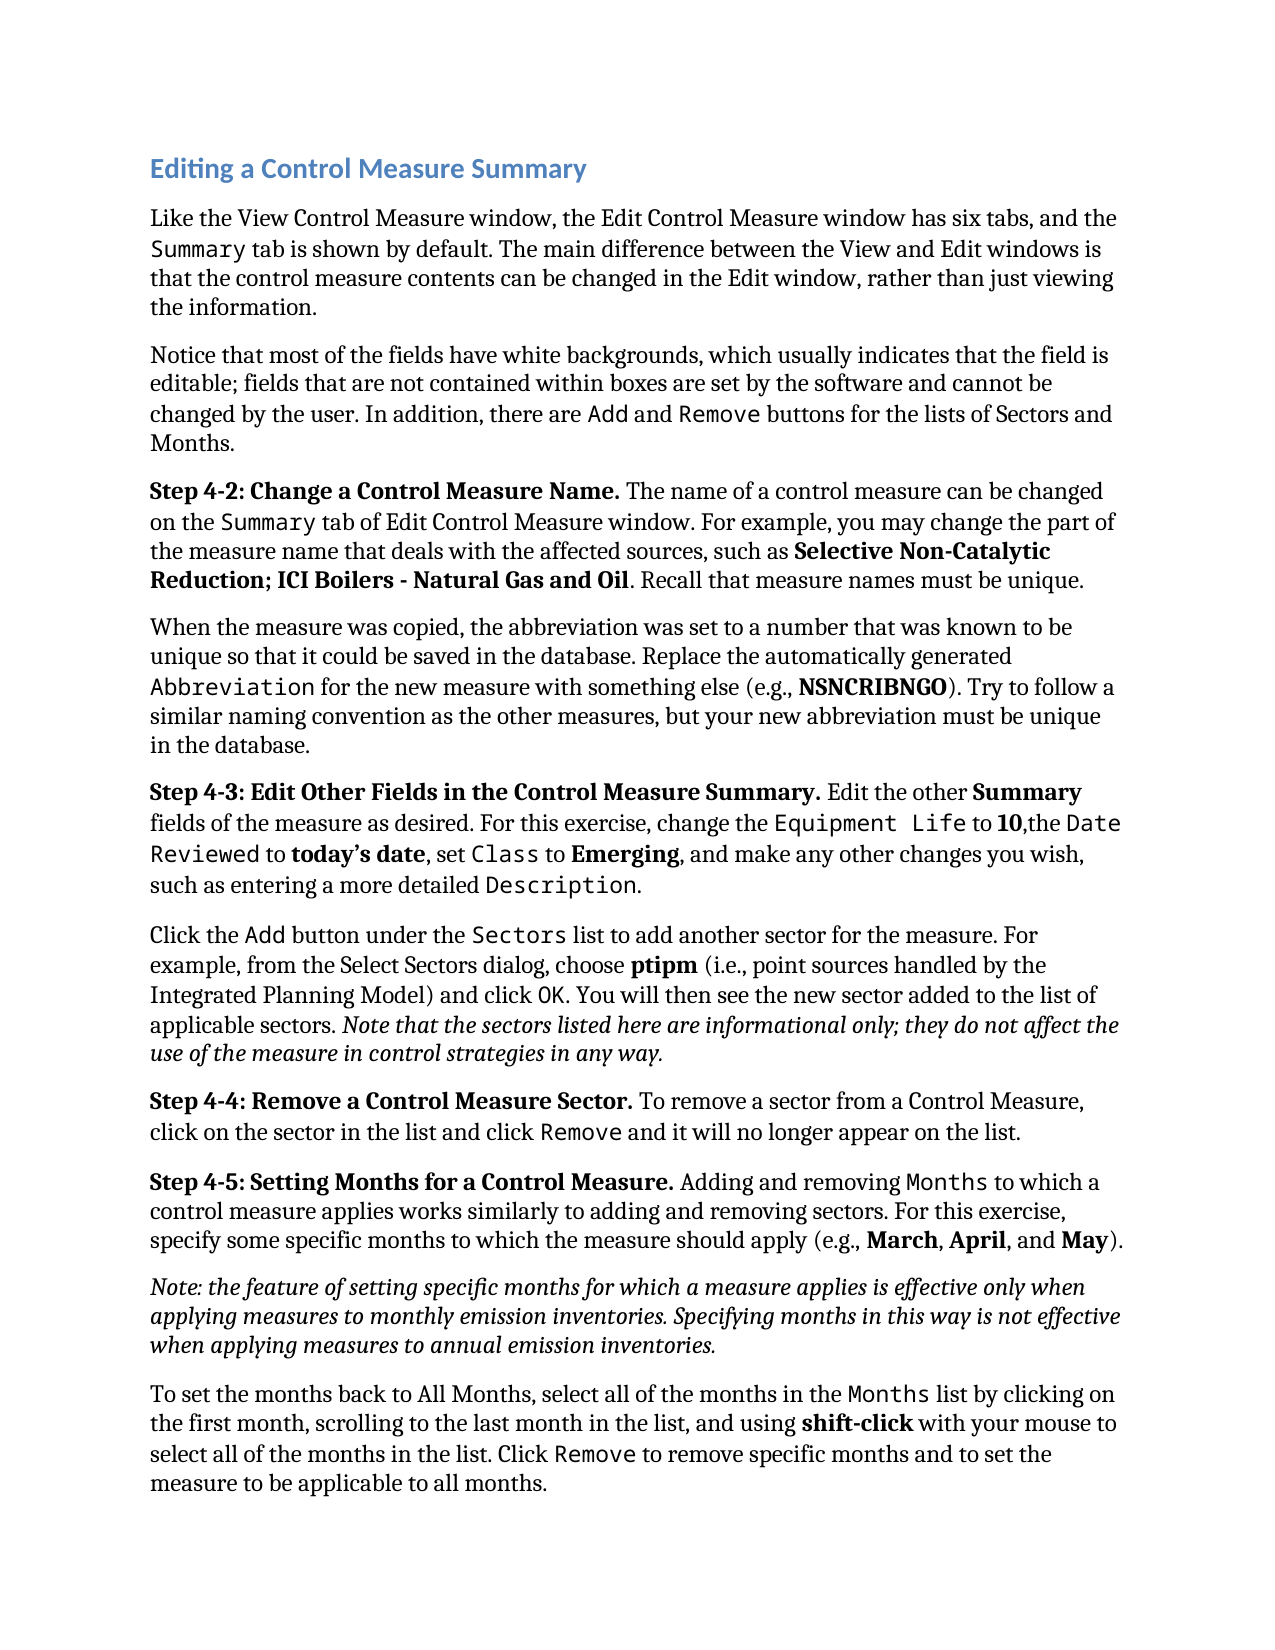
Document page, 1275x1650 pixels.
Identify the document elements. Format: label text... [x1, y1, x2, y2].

text Step 4-3: Edit Other Fields in the Control Measure Summary. Edit the other Summary fields of the measure as desired. For this exercise, change the Equipment Life to 10,the Date Reviewed to today’s date, set Class to Emerging, and make any other changes you wish, such as entering a more detailed Description. [150, 778, 1125, 901]
text Notice that most of the fields have white backgrounds, which usually indicates that the field is editable; fields that are not contained within boxes are set by the software and cannot be changed by the user. In addition, there are Add and Remove buttons for the lists of Sectors and Months. [150, 341, 1125, 458]
text Click the Add button under the Sectors list to add another sector for the measure. For example, from the Select Sectors dialog, choose ptipm (i.e., point sources handled by the Integrated Planning Model) and click OK. You will then see the new sector added to the list of applicable sectors. Note that the sectors listed here are informational only; they do not affect the use of the measure in control strategies in any way. [150, 919, 1125, 1068]
text Step 4-4: Remove a Control Measure Sector. To remove a sector from a Control Measure, click on the sector in the list and click Remove and it will no longer appear on the list. [150, 1087, 1125, 1147]
text Like the View Control Measure window, the Edit Control Measure window has six tabs, and the Summary tab is shown by default. The main difference between the View and Edit windows is that the control measure contents can be changed in the Edit window, rather than just viewing the information. [150, 204, 1125, 322]
text When the measure was copied, the abbreviation was set to a number that was known to be unique so that it could be saved in the database. Replace the automatically generated Abbreviation for the new measure with something else (e.g., NSNCRIBNGO). Try to follow a similar naming convention as the other measures, but your new abbreviation must be unique in the database. [150, 613, 1125, 759]
text Note: the feature of setting specific months for which a measure applies is effective only when applying measures to monthly emission inventories. Specifying months in this way is not effective when applying measures to annual emission inventories. [150, 1273, 1125, 1359]
subtitle Editing a Control Measure Summary [150, 150, 1125, 186]
text Step 4-5: Setting Months for a Control Measure. Adding and removing Months to which a control measure applies works similarly to adding and removing sectors. For this exercise, specify some specific months to which the measure should apply (e.g., March, April, and May). [150, 1166, 1125, 1254]
text To set the months back to All Months, select all of the months in the Months list by clicking on the first month, scrolling to the last month in the list, and using shift-click with your mouse to select all of the months in the list. Click Remove to remove specific months and to set the measure to be applicable to all months. [150, 1378, 1125, 1498]
text Step 4-2: Change a Control Measure Name. The name of a control measure can be changed on the Summary tab of Edit Control Measure window. For example, you may change the part of the measure name that deals with the affected sources, such as Selective Non-Catalytic Reduction; ICI Boilers - Natural Gas and Oil. Recall that measure names must be unique. [150, 477, 1125, 594]
